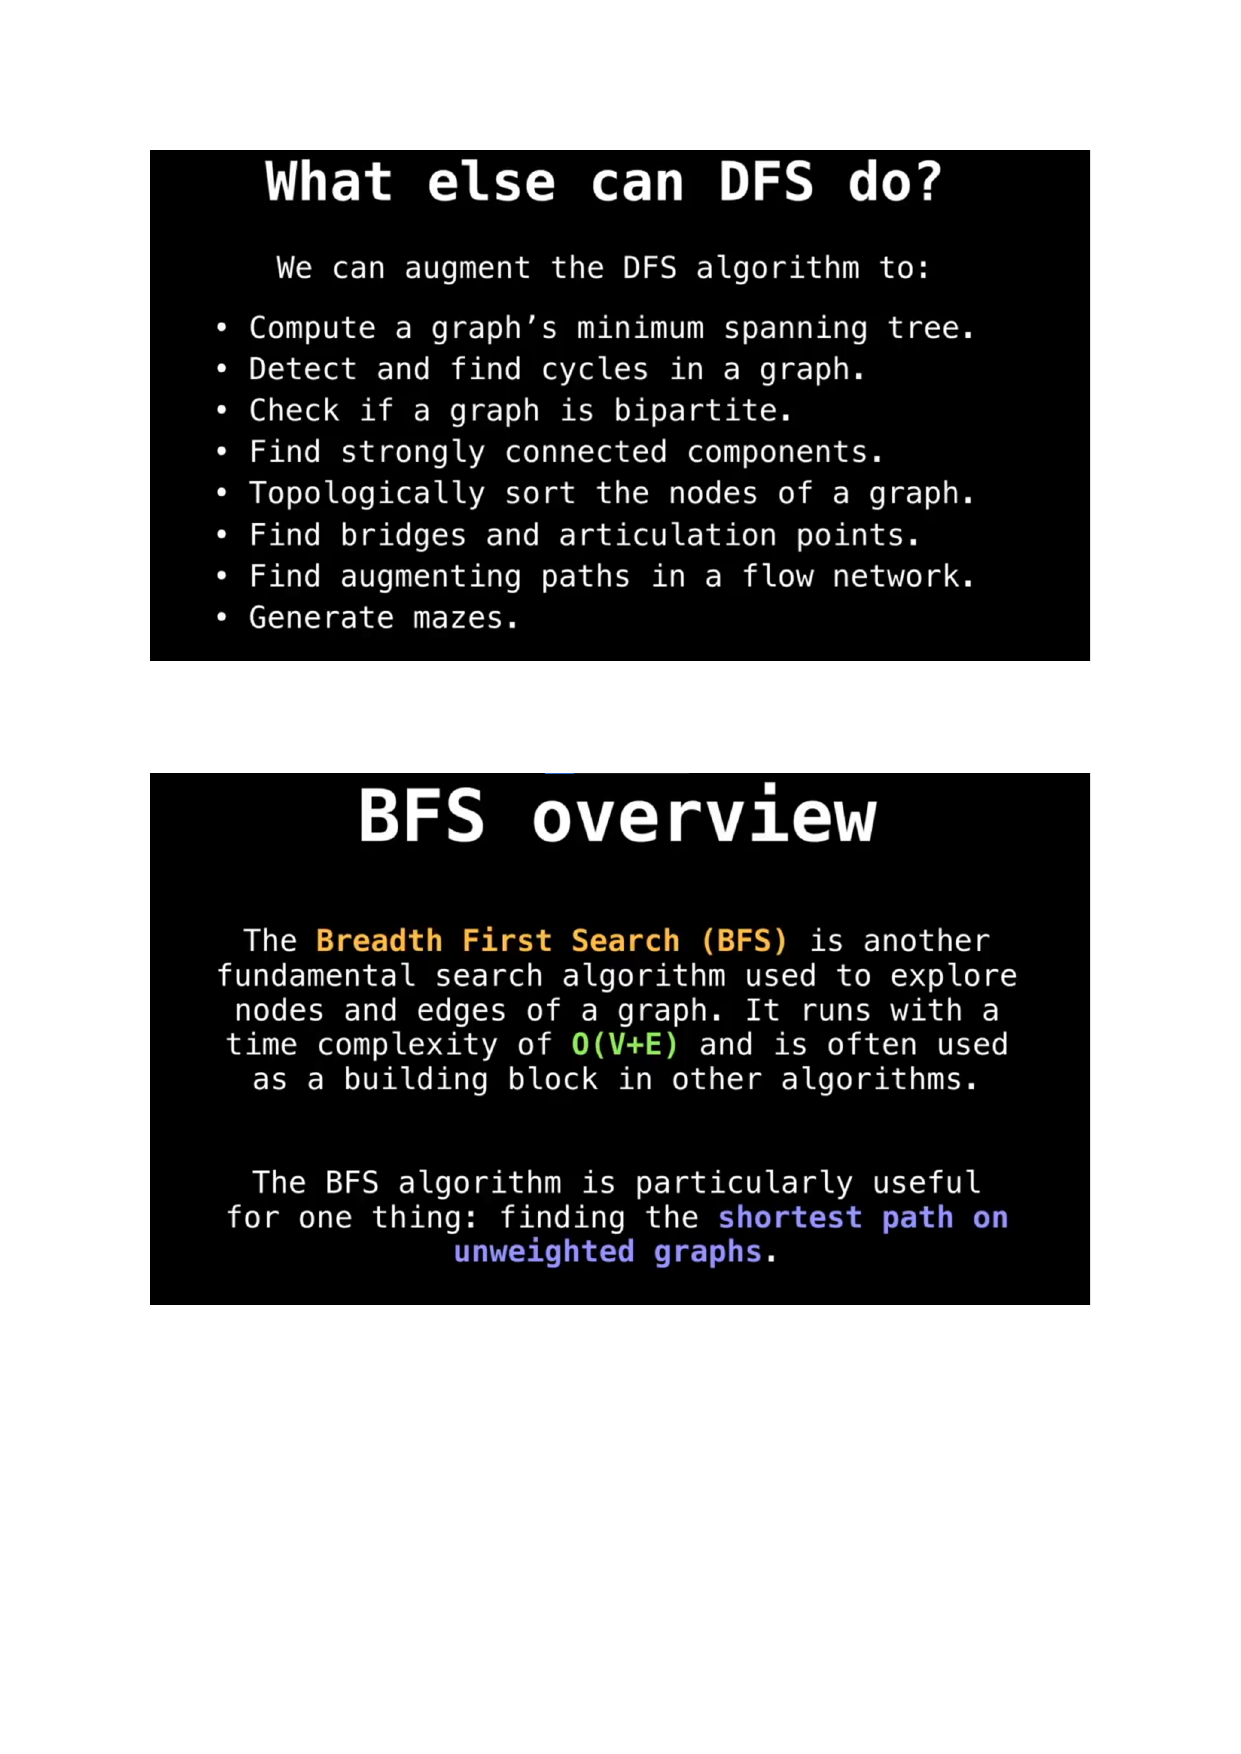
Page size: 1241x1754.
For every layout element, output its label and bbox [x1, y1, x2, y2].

picture [150, 773, 1091, 1305]
picture [150, 150, 1091, 661]
